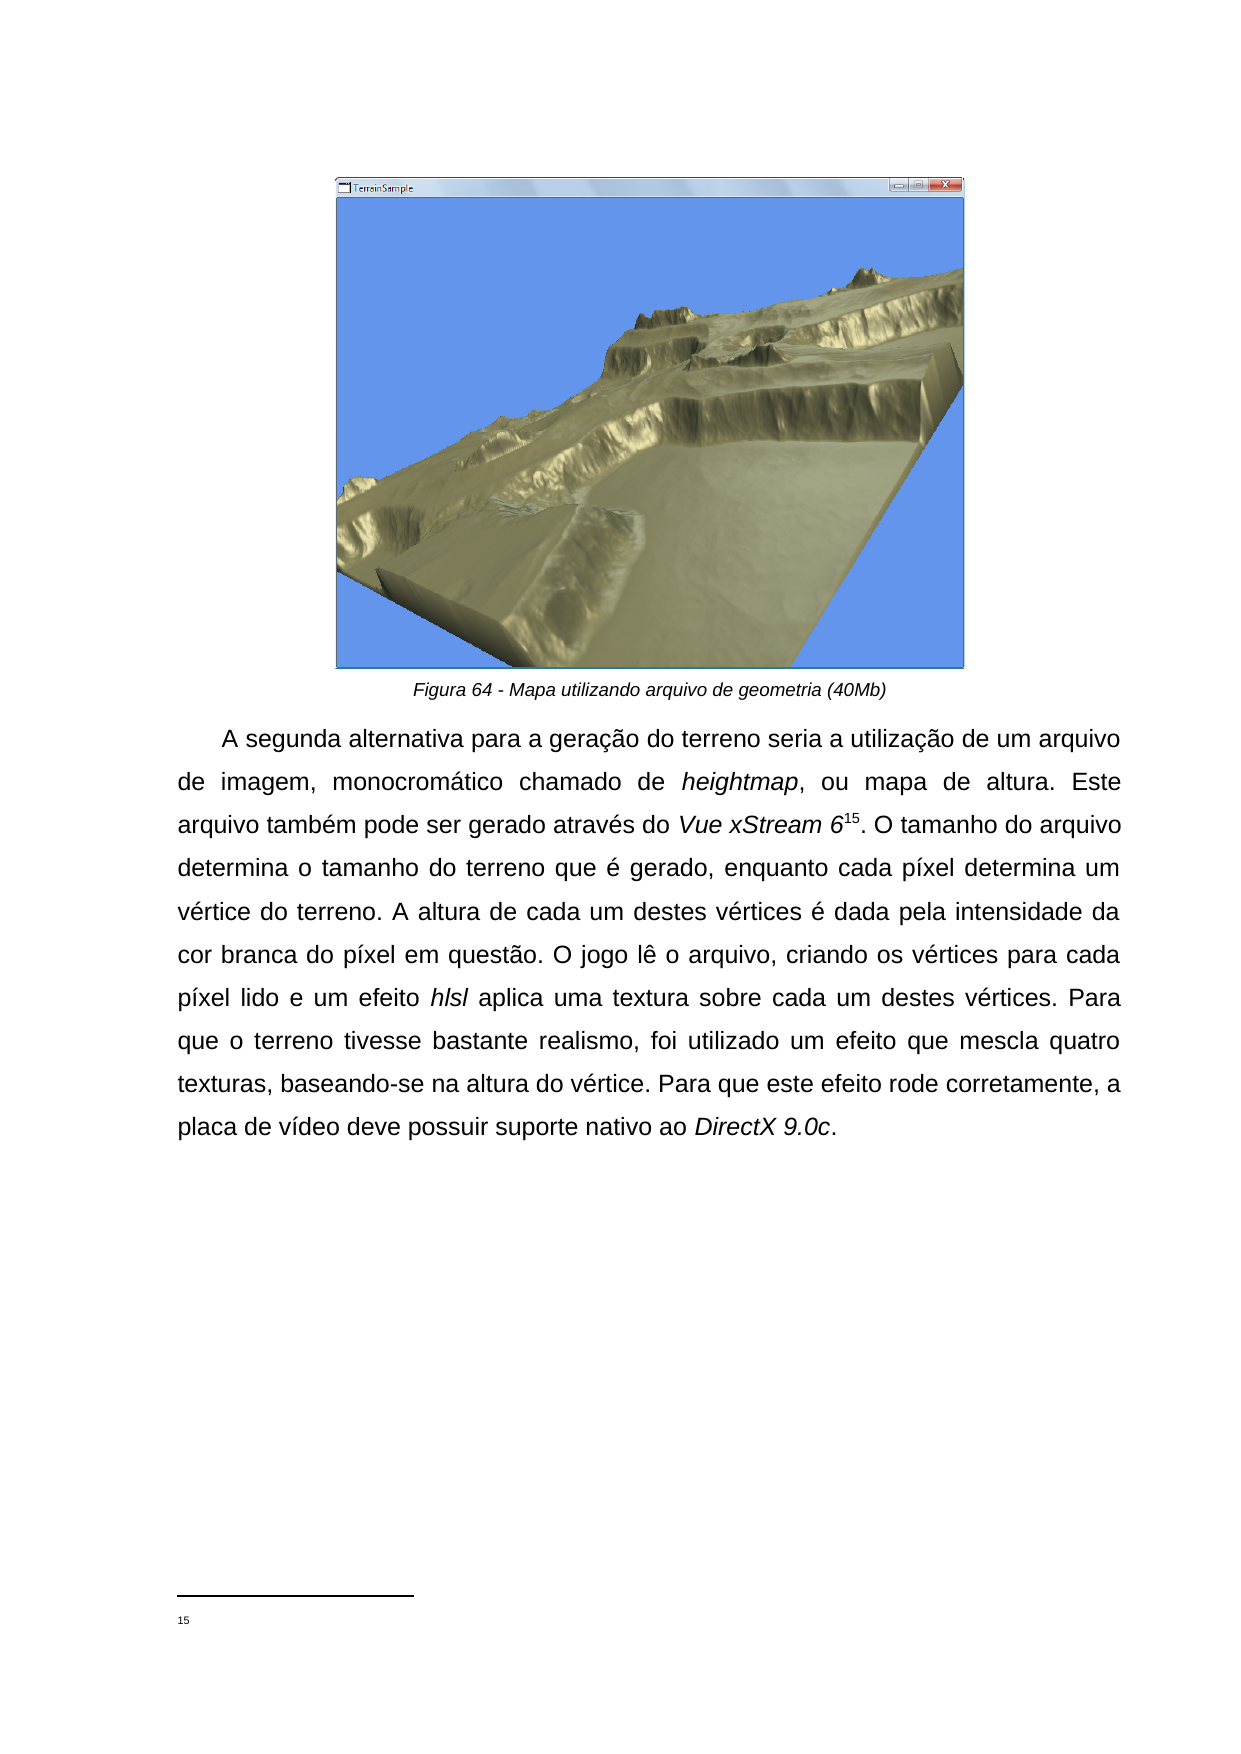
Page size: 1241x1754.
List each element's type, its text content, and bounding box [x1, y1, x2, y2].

text A segunda alternativa para a geração do terreno seria a utilização de um arquivo de imagem, monocromático chamado de heightmap, ou mapa de altura. Este arquivo também pode ser gerado através do Vue xStream 6. O tamanho do arquivo determina o tamanho do terreno que é gerado, enquanto cada píxel determina um vértice do terreno. A altura de cada um destes vértices é dada pela intensidade da cor branca do píxel em questão. O jogo lê o arquivo, criando os vértices para cada píxel lido e um efeito hlsl aplica uma textura sobre cada um destes vértices. Para que o terreno tivesse bastante realismo, foi utilizado um efeito que mescla quatro texturas, baseando-se na altura do vértice. Para que este efeito rode corretamente, a placa de vídeo deve possuir suporte nativo ao DirectX 9.0c. [177, 724, 1122, 1141]
picture [335, 177, 965, 669]
